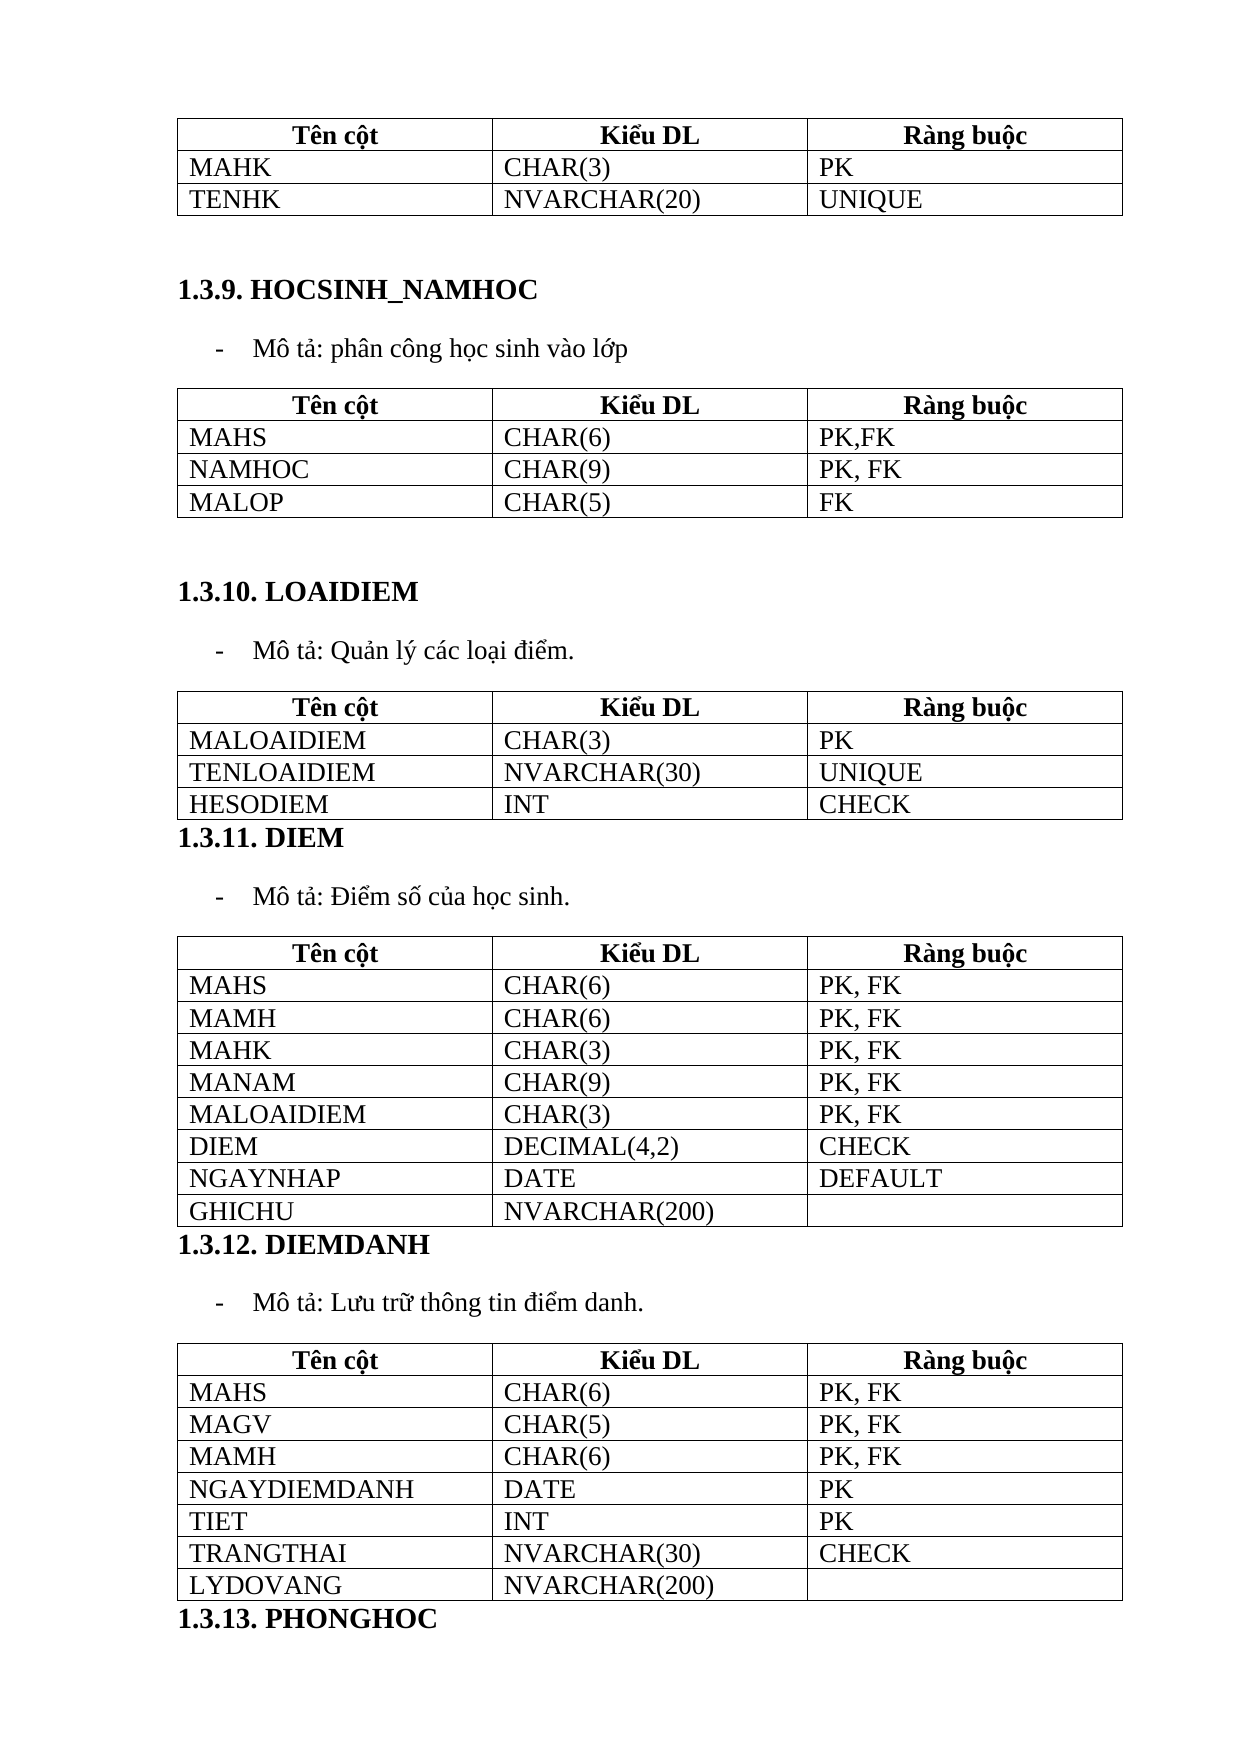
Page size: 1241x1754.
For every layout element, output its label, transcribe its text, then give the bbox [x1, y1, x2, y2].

table_cell CHAR(3) [493, 724, 807, 755]
table_header Ràng buộc [808, 692, 1122, 723]
text PHONGHOC [177, 1601, 1122, 1635]
table_cell CHECK [808, 1130, 1122, 1162]
table_cell PK, FK [808, 1408, 1122, 1439]
table_cell MANAM [178, 1066, 492, 1097]
table_cell MAGV [178, 1408, 492, 1439]
table_cell CHAR(5) [493, 486, 807, 517]
table_cell CHAR(6) [493, 1441, 807, 1472]
table_cell PK, FK [808, 1376, 1122, 1407]
table_cell UNIQUE [808, 756, 1122, 787]
table_header Tên cột [178, 692, 492, 723]
table_header Kiểu DL [493, 1344, 807, 1375]
table_header Kiểu DL [493, 692, 807, 723]
table_header Ràng buộc [808, 389, 1122, 420]
table_header Ràng buộc [808, 119, 1122, 150]
table_header Kiểu DL [493, 937, 807, 968]
table_cell PK, FK [808, 1441, 1122, 1472]
table_cell CHAR(9) [493, 1066, 807, 1097]
table_cell INT [493, 1505, 807, 1536]
table_cell TIET [178, 1505, 492, 1536]
table_cell PK, FK [808, 1034, 1122, 1065]
table_cell CHAR(6) [493, 1002, 807, 1033]
table_cell PK, FK [808, 1002, 1122, 1033]
table_cell DEFAULT [808, 1163, 1122, 1194]
text HOCSINH_NAMHOC [177, 272, 1122, 306]
table_cell NGAYNHAP [178, 1163, 492, 1194]
table_cell CHAR(3) [493, 1034, 807, 1065]
table_cell CHAR(6) [493, 1376, 807, 1407]
table_cell PK [808, 724, 1122, 755]
table_cell LYDOVANG [178, 1569, 492, 1600]
table_cell PK, FK [808, 1066, 1122, 1097]
table_cell PK [808, 1473, 1122, 1504]
table_header Tên cột [178, 937, 492, 968]
table_cell DECIMAL(4,2) [493, 1130, 807, 1162]
table_cell MAHS [178, 1376, 492, 1407]
table_cell MAHS [178, 970, 492, 1001]
table_cell NGAYDIEMDANH [178, 1473, 492, 1504]
table_cell MAMH [178, 1441, 492, 1472]
table_cell CHAR(6) [493, 421, 807, 453]
table_cell MAMH [178, 1002, 492, 1033]
table_cell HESODIEM [178, 788, 492, 819]
table_cell NVARCHAR(30) [493, 1537, 807, 1568]
table_cell DATE [493, 1163, 807, 1194]
table_cell MALOAIDIEM [178, 1098, 492, 1129]
table_cell UNIQUE [808, 184, 1122, 215]
table_header Ràng buộc [808, 1344, 1122, 1375]
table_cell TRANGTHAI [178, 1537, 492, 1568]
table_header Kiểu DL [493, 119, 807, 150]
table_cell [808, 1195, 1122, 1226]
table_cell DIEM [178, 1130, 492, 1162]
table_header Tên cột [178, 389, 492, 420]
table_cell TENHK [178, 184, 492, 215]
table_cell MALOP [178, 486, 492, 517]
table_cell CHAR(3) [493, 151, 807, 182]
table_cell PK, FK [808, 454, 1122, 485]
table_cell GHICHU [178, 1195, 492, 1226]
table_cell INT [493, 788, 807, 819]
text DIEMDANH [177, 1227, 1122, 1261]
list Mô tả: Điểm số của học sinh. [215, 880, 1122, 911]
table_cell DATE [493, 1473, 807, 1504]
table_cell PK,FK [808, 421, 1122, 453]
table_cell CHECK [808, 1537, 1122, 1568]
table_cell NVARCHAR(30) [493, 756, 807, 787]
table_cell PK [808, 1505, 1122, 1536]
table_cell TENLOAIDIEM [178, 756, 492, 787]
text LOAIDIEM [177, 574, 1122, 608]
table_cell NVARCHAR(200) [493, 1569, 807, 1600]
table_cell NAMHOC [178, 454, 492, 485]
table_header Tên cột [178, 1344, 492, 1375]
text DIEM [177, 820, 1122, 854]
table_cell PK, FK [808, 1098, 1122, 1129]
table_cell CHECK [808, 788, 1122, 819]
table_cell MAHK [178, 151, 492, 182]
table_cell PK [808, 151, 1122, 182]
table_cell MAHK [178, 1034, 492, 1065]
list Mô tả: Quản lý các loại điểm. [215, 634, 1122, 665]
table_header Ràng buộc [808, 937, 1122, 968]
table_cell NVARCHAR(20) [493, 184, 807, 215]
list Mô tả: phân công học sinh vào lớp [215, 332, 1122, 363]
table_cell CHAR(9) [493, 454, 807, 485]
table_cell CHAR(3) [493, 1098, 807, 1129]
table_cell MALOAIDIEM [178, 724, 492, 755]
table_header Kiểu DL [493, 389, 807, 420]
table_cell MAHS [178, 421, 492, 453]
table_cell PK, FK [808, 970, 1122, 1001]
list Mô tả: Lưu trữ thông tin điểm danh. [215, 1286, 1122, 1317]
table_cell CHAR(5) [493, 1408, 807, 1439]
table_header Tên cột [178, 119, 492, 150]
table_cell [808, 1569, 1122, 1600]
table_cell FK [808, 486, 1122, 517]
table_cell CHAR(6) [493, 970, 807, 1001]
table_cell NVARCHAR(200) [493, 1195, 807, 1226]
